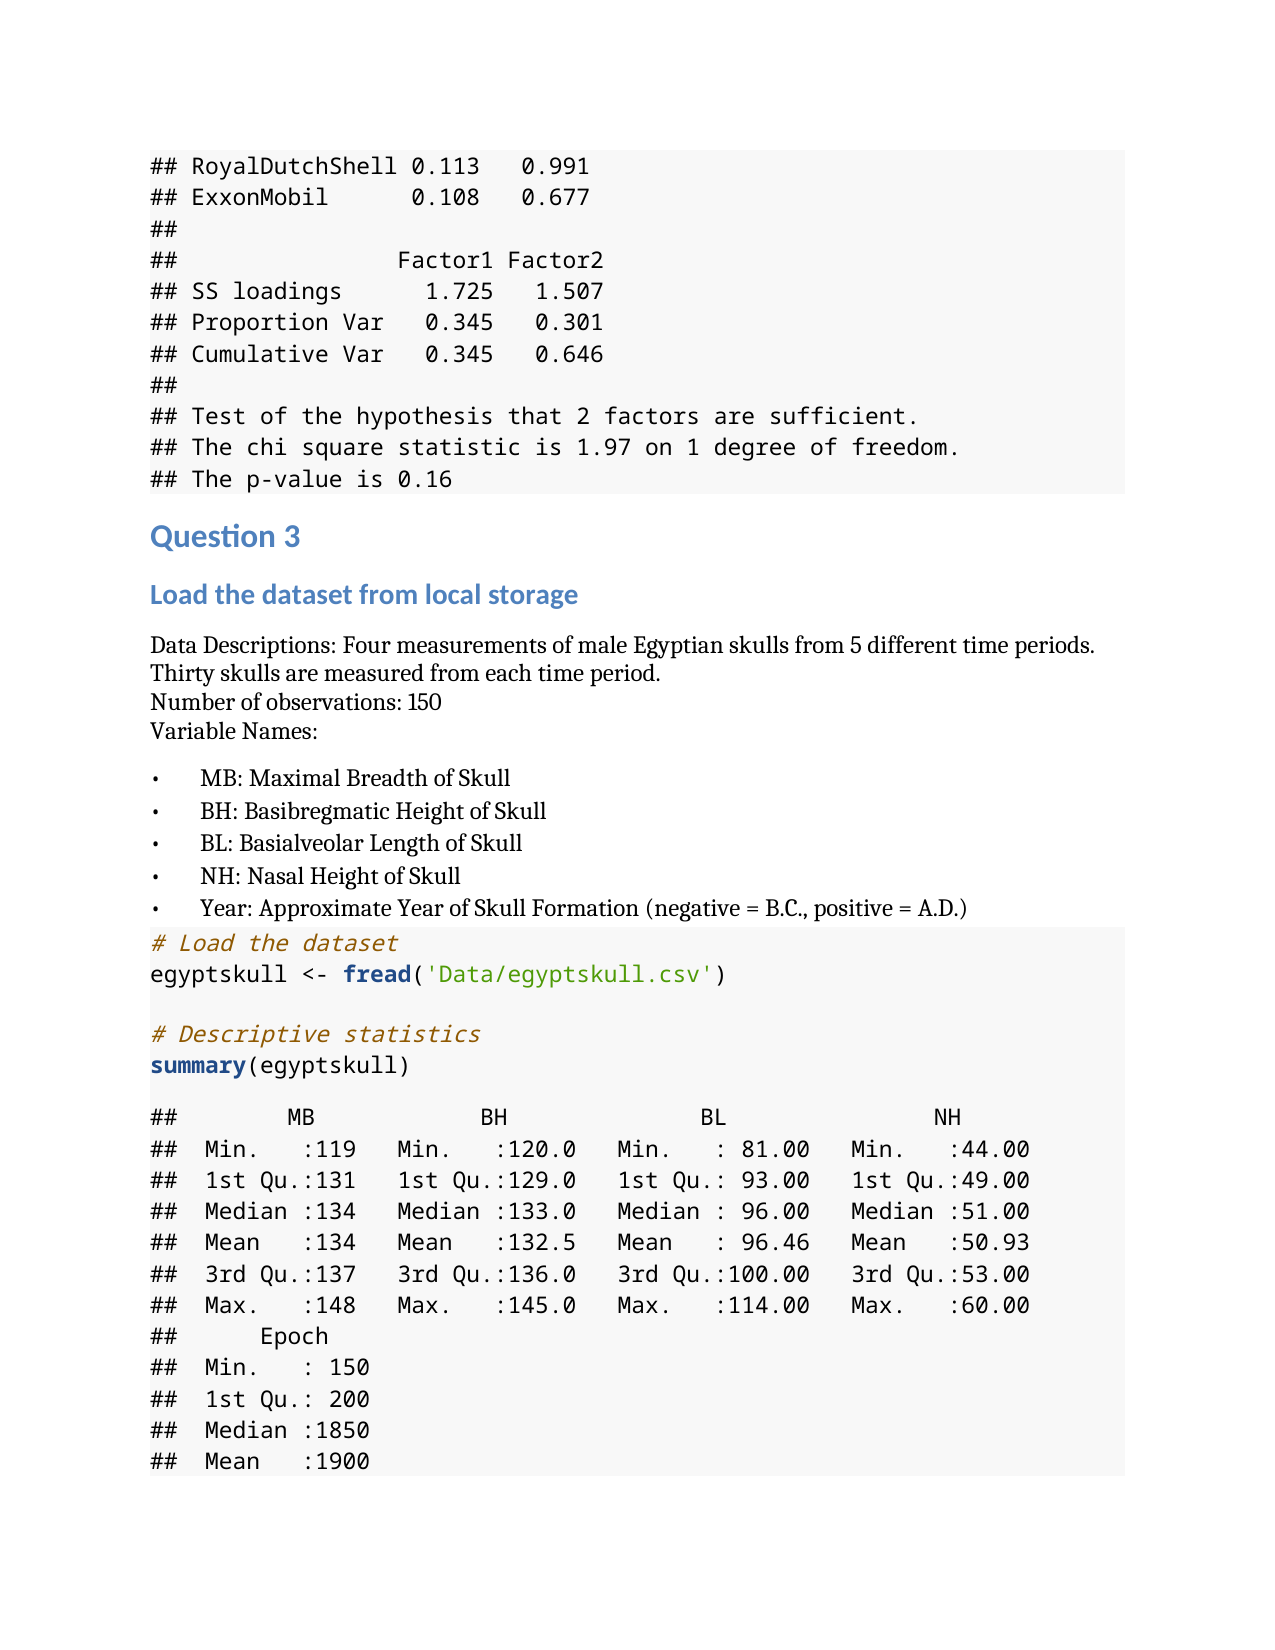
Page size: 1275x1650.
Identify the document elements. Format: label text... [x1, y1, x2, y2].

text Data Descriptions: Four measurements of male Egyptian skulls from 5 different time periods. Thirty skulls are measured from each time period. Number of observations: 150 Variable Names: [150, 631, 1125, 746]
list NH: Nasal Height of Skull [150, 862, 1125, 891]
list MB: Maximal Breadth of Skull [150, 764, 1125, 793]
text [150, 150, 1125, 494]
text # Load the dataset egyptskull <- fread('Data/egyptskull.csv') # Descriptive statistics summary(egyptskull) [150, 927, 1125, 1081]
subtitle Question 3 [150, 514, 1125, 555]
list Year: Approximate Year of Skull Formation (negative = B.C., positive = A.D.) [150, 894, 1125, 923]
subtitle Load the dataset from local storage [150, 576, 1125, 612]
list BH: Basibregmatic Height of Skull [150, 797, 1125, 826]
list BL: Basialveolar Length of Skull [150, 829, 1125, 858]
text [150, 1101, 1125, 1476]
